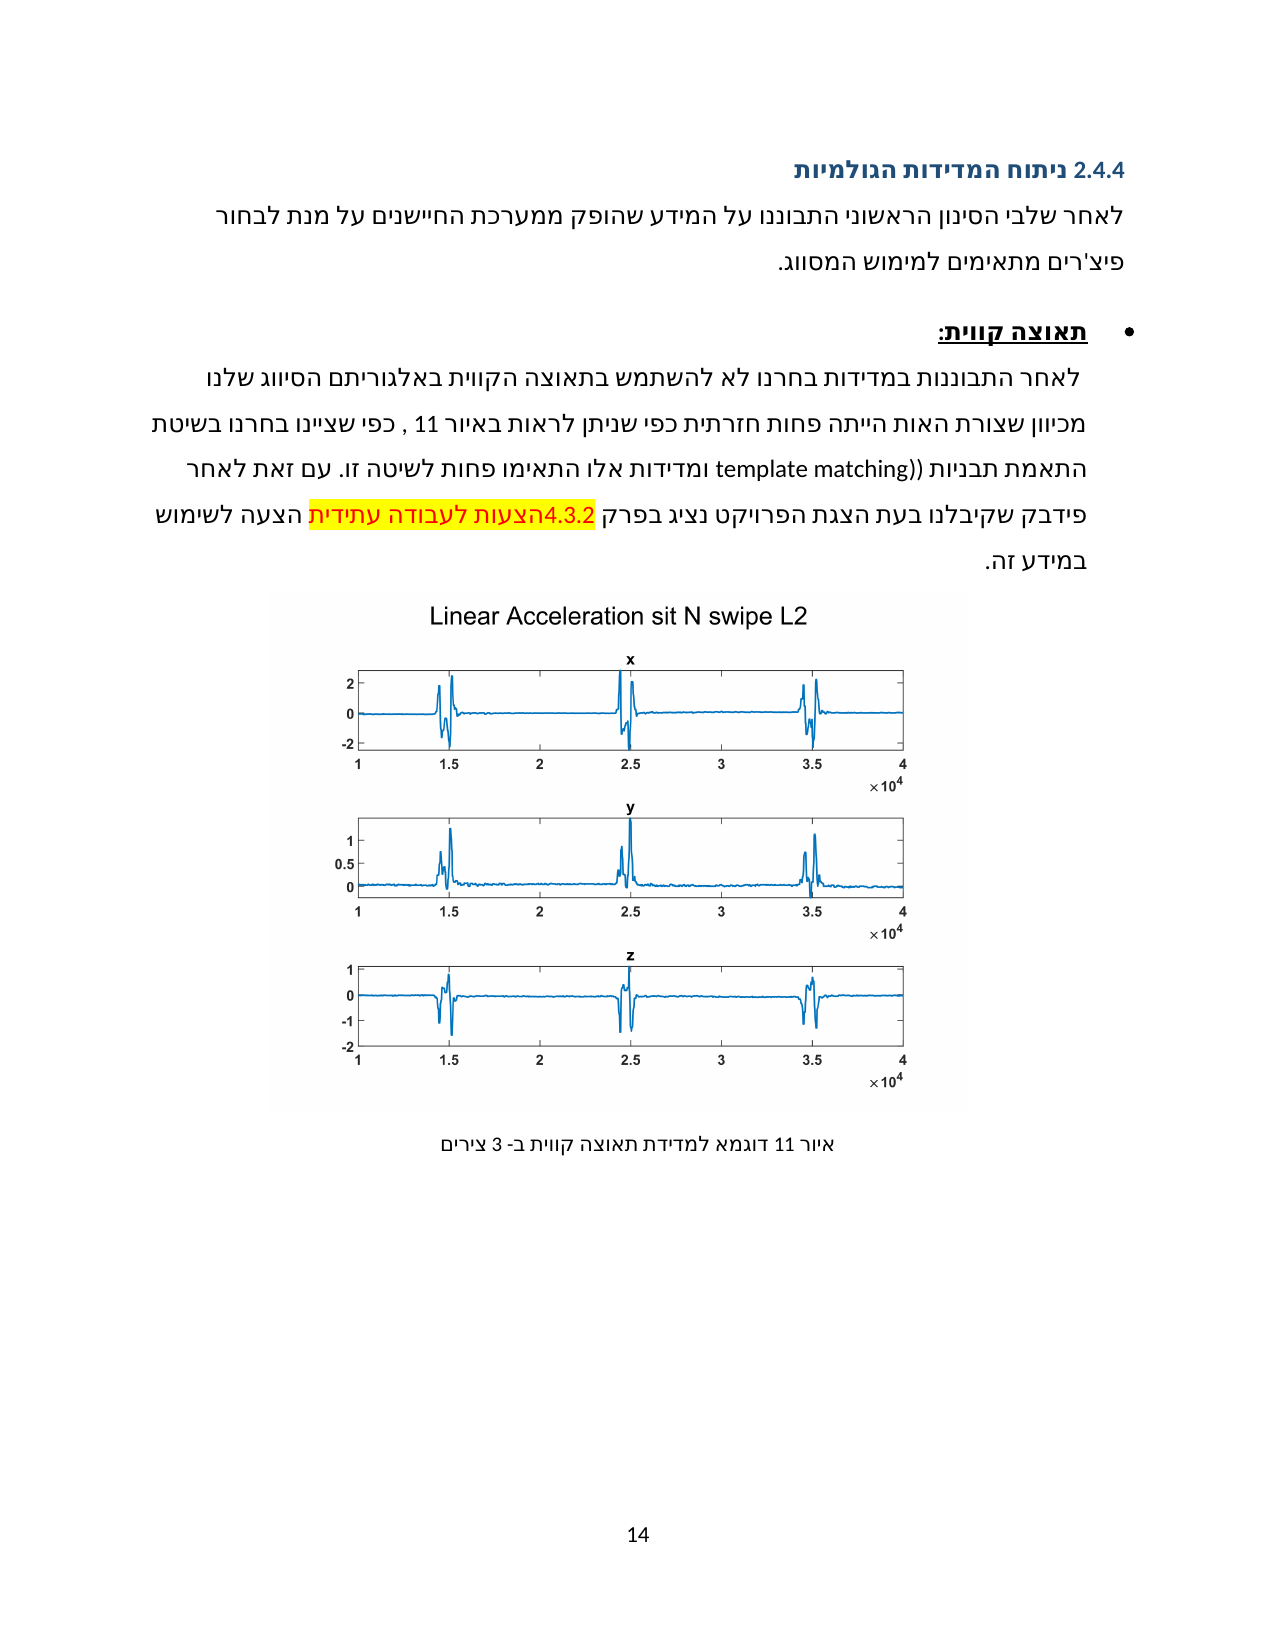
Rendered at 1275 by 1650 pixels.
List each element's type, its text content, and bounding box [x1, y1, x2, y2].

subtitle 2.4.4 ניתוח המדידות הגולמיות [150, 154, 1125, 185]
picture [267, 590, 970, 1118]
text איור 11 דוגמא למדידת תאוצה קווית ב- 3 צירים [150, 1131, 1125, 1157]
text לאחר שלבי הסינון הראשוני התבוננו על המידע שהופק ממערכת החיישנים על מנת לבחור פיצ'רים מתאימים למימוש המסווג. [150, 200, 1125, 276]
list תאוצה קווית: לאחר התבוננות במדידות בחרנו לא להשתמש בתאוצה הקווית באלגוריתם הסיווג שלנו מכיוון שצורת האות הייתה פחות חזרתית כפי שניתן לראות באיור 11 , כפי שציינו בחרנו בשיטת התאמת תבניות ((template matching ומדידות אלו התאימו פחות לשיטה זו. עם זאת לאחר פידבק שקיבלנו בעת הצגת הפרויקט נציג בפרק 4.3.2 הצעות לעבודה עתידית הצעה לשימוש במידע זה. [150, 316, 1125, 576]
